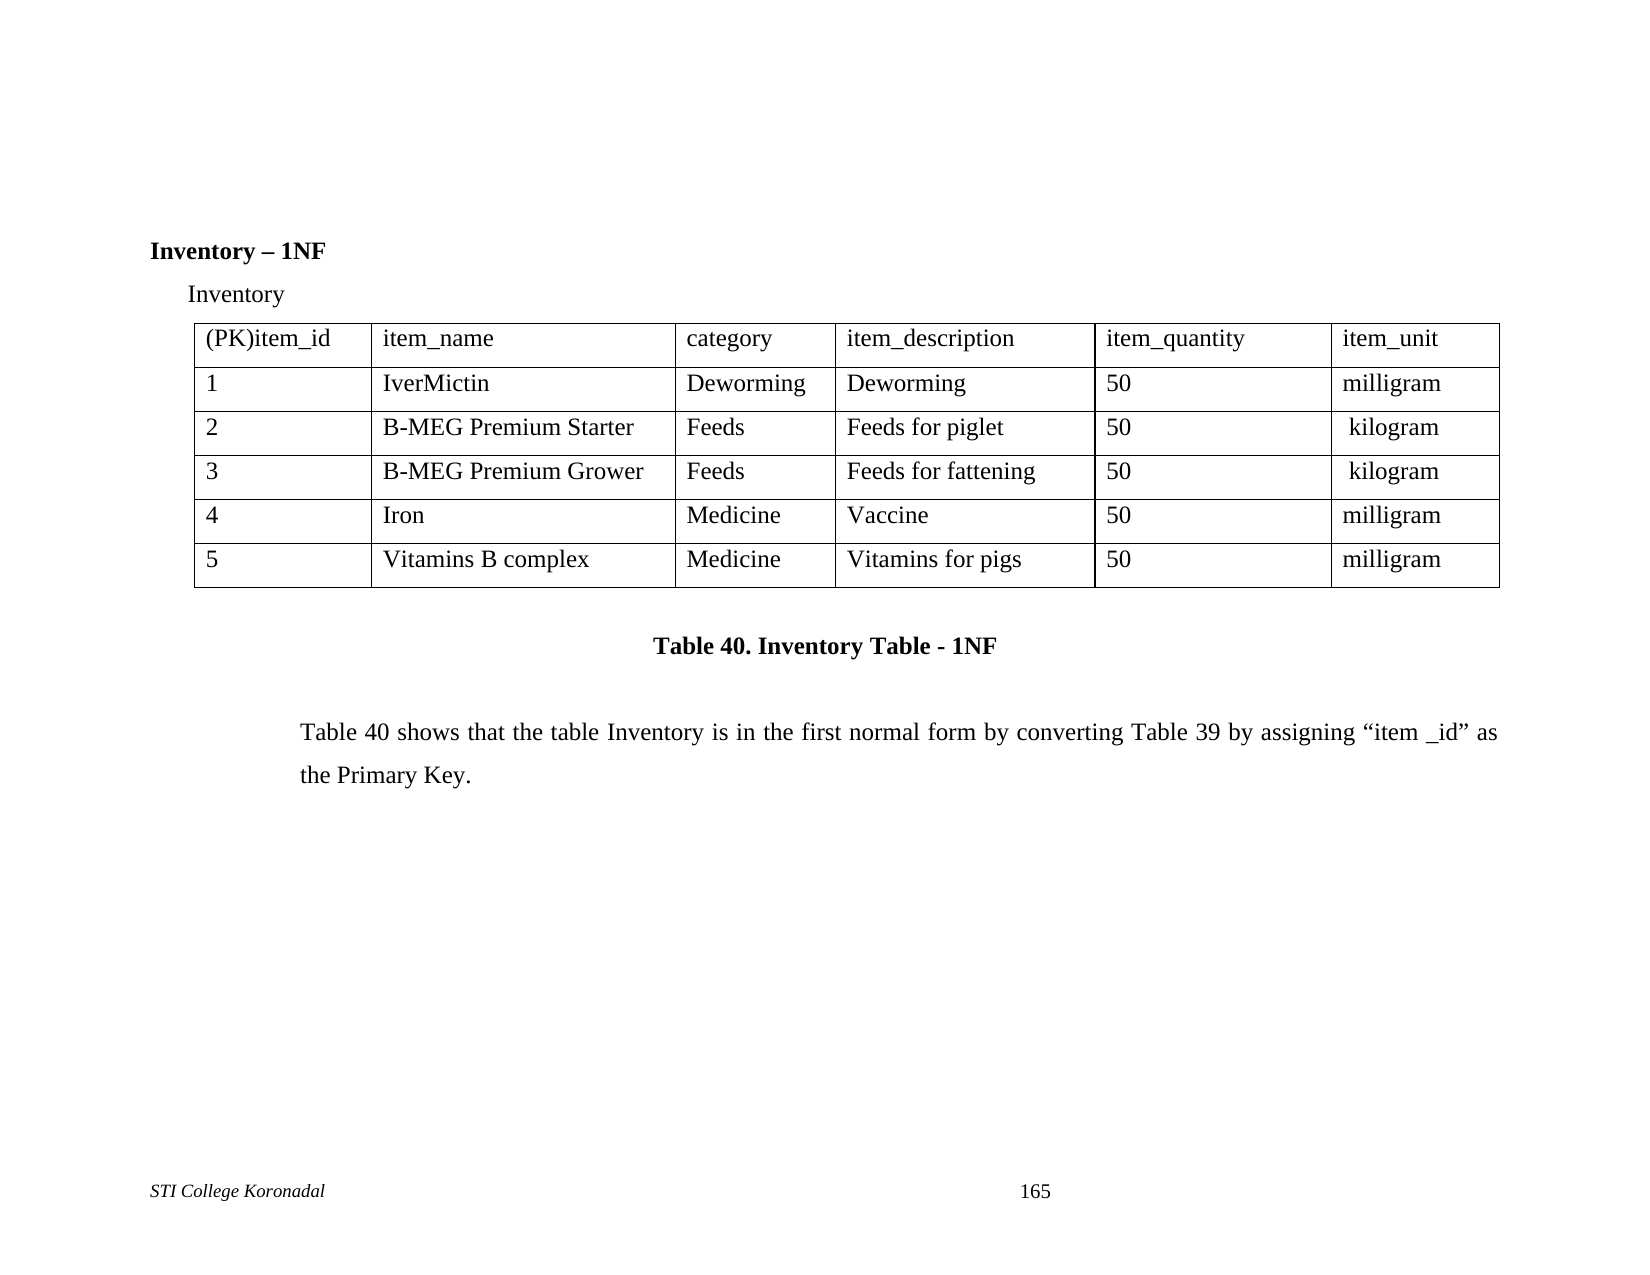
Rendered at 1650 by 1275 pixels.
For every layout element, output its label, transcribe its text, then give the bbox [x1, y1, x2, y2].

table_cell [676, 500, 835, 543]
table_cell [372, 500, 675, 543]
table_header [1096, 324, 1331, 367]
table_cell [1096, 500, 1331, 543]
text Table 40. Inventory Table - 1NF [150, 631, 1500, 660]
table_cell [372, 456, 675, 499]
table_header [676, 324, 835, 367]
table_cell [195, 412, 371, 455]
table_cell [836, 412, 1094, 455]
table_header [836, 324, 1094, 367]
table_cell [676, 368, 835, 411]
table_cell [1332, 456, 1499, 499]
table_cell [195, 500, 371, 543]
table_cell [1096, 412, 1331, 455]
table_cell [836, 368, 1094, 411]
text Inventory – 1NF [150, 236, 1500, 265]
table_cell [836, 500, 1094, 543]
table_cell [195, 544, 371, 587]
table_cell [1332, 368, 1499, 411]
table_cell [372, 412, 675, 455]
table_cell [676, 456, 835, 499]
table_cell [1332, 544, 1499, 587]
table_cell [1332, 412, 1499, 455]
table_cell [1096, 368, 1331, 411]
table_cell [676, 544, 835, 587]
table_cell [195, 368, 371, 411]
text Inventory [150, 279, 1500, 308]
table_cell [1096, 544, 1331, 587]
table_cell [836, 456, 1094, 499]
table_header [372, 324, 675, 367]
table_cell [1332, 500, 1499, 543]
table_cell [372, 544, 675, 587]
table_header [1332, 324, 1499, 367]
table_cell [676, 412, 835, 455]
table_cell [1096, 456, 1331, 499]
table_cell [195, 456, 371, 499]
text Table 40 shows that the table Inventory is in the first normal form by converting Table 39 by assigning “item _id” as the Primary Key. [300, 717, 1500, 789]
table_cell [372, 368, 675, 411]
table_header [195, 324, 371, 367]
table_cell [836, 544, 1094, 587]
